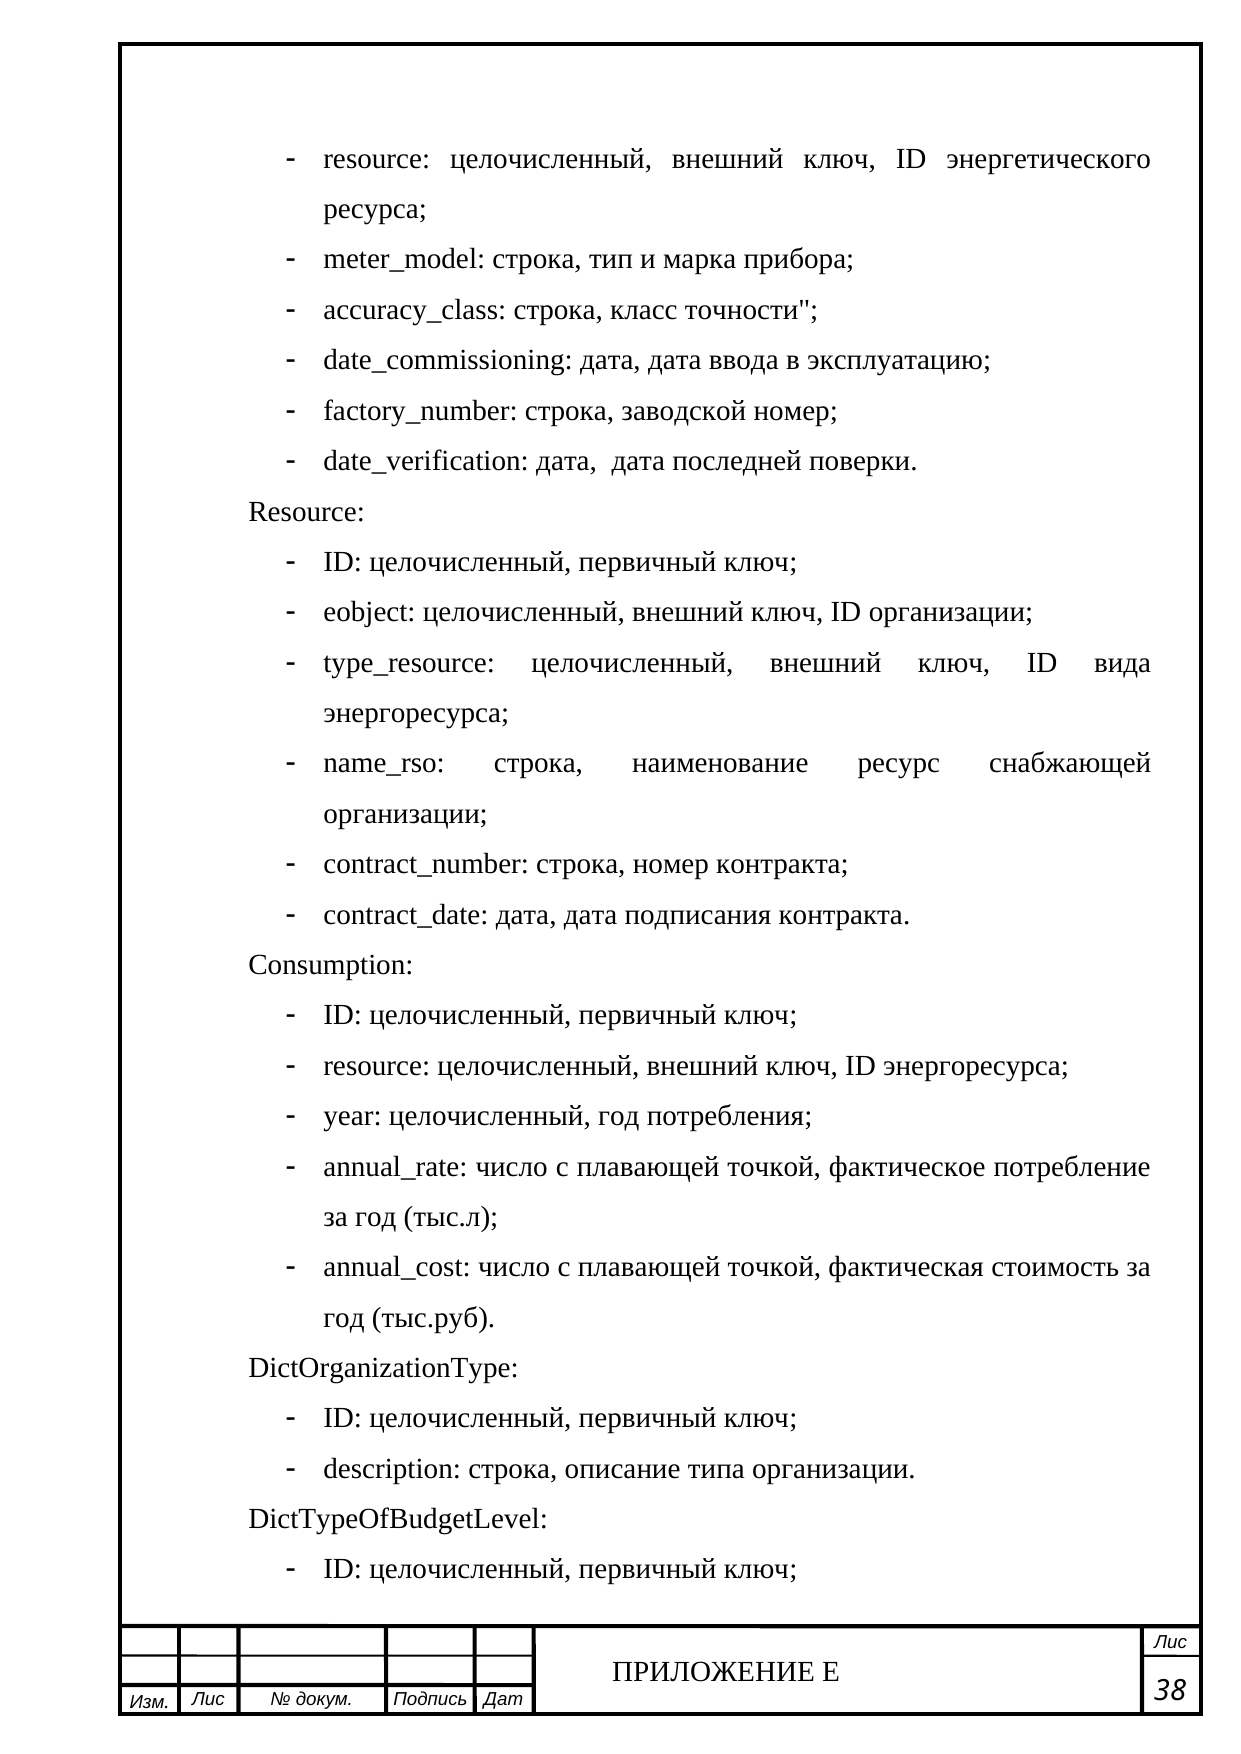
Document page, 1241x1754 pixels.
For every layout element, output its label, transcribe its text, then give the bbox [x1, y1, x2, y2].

list ID: целочисленный, первичный ключ; [286, 997, 1152, 1031]
list ID: целочисленный, первичный ключ; [286, 1552, 1152, 1585]
list factory_number: строка, заводской номер; [286, 393, 1152, 427]
list annual_cost: число с плавающей точкой, фактическая стоимость за год (тыс.руб). [286, 1249, 1152, 1333]
text Consumption: [177, 947, 1152, 981]
list ID: целочисленный, первичный ключ; [286, 544, 1152, 578]
list resource: целочисленный, внешний ключ, ID энергетического ресурса; [286, 141, 1152, 225]
list date_commissioning: дата, дата ввода в эксплуатацию; [286, 342, 1152, 376]
list contract_date: дата, дата подписания контракта. [286, 897, 1152, 930]
list date_verification: дата, дата последней поверки. [286, 443, 1152, 477]
text DictOrganizationType: [177, 1350, 1152, 1384]
list annual_rate: число с плавающей точкой, фактическое потребление за год (тыс.л); [286, 1149, 1152, 1233]
list meter_model: строка, тип и марка прибора; [286, 242, 1152, 275]
text DictTypeOfBudgetLevel: [177, 1501, 1152, 1535]
list accuracy_class: строка, класс точности"; [286, 292, 1152, 326]
list type_resource: целочисленный, внешний ключ, ID вида энергоресурса; [286, 645, 1152, 729]
list ID: целочисленный, первичный ключ; [286, 1401, 1152, 1434]
list eobject: целочисленный, внешний ключ, ID организации; [286, 594, 1152, 628]
text Resource: [177, 494, 1152, 527]
list resource: целочисленный, внешний ключ, ID энергоресурса; [286, 1048, 1152, 1082]
list contract_number: строка, номер контракта; [286, 846, 1152, 880]
list description: строка, описание типа организации. [286, 1451, 1152, 1484]
list year: целочисленный, год потребления; [286, 1098, 1152, 1132]
list name_rso: строка, наименование ресурс снабжающей организации; [286, 746, 1152, 829]
